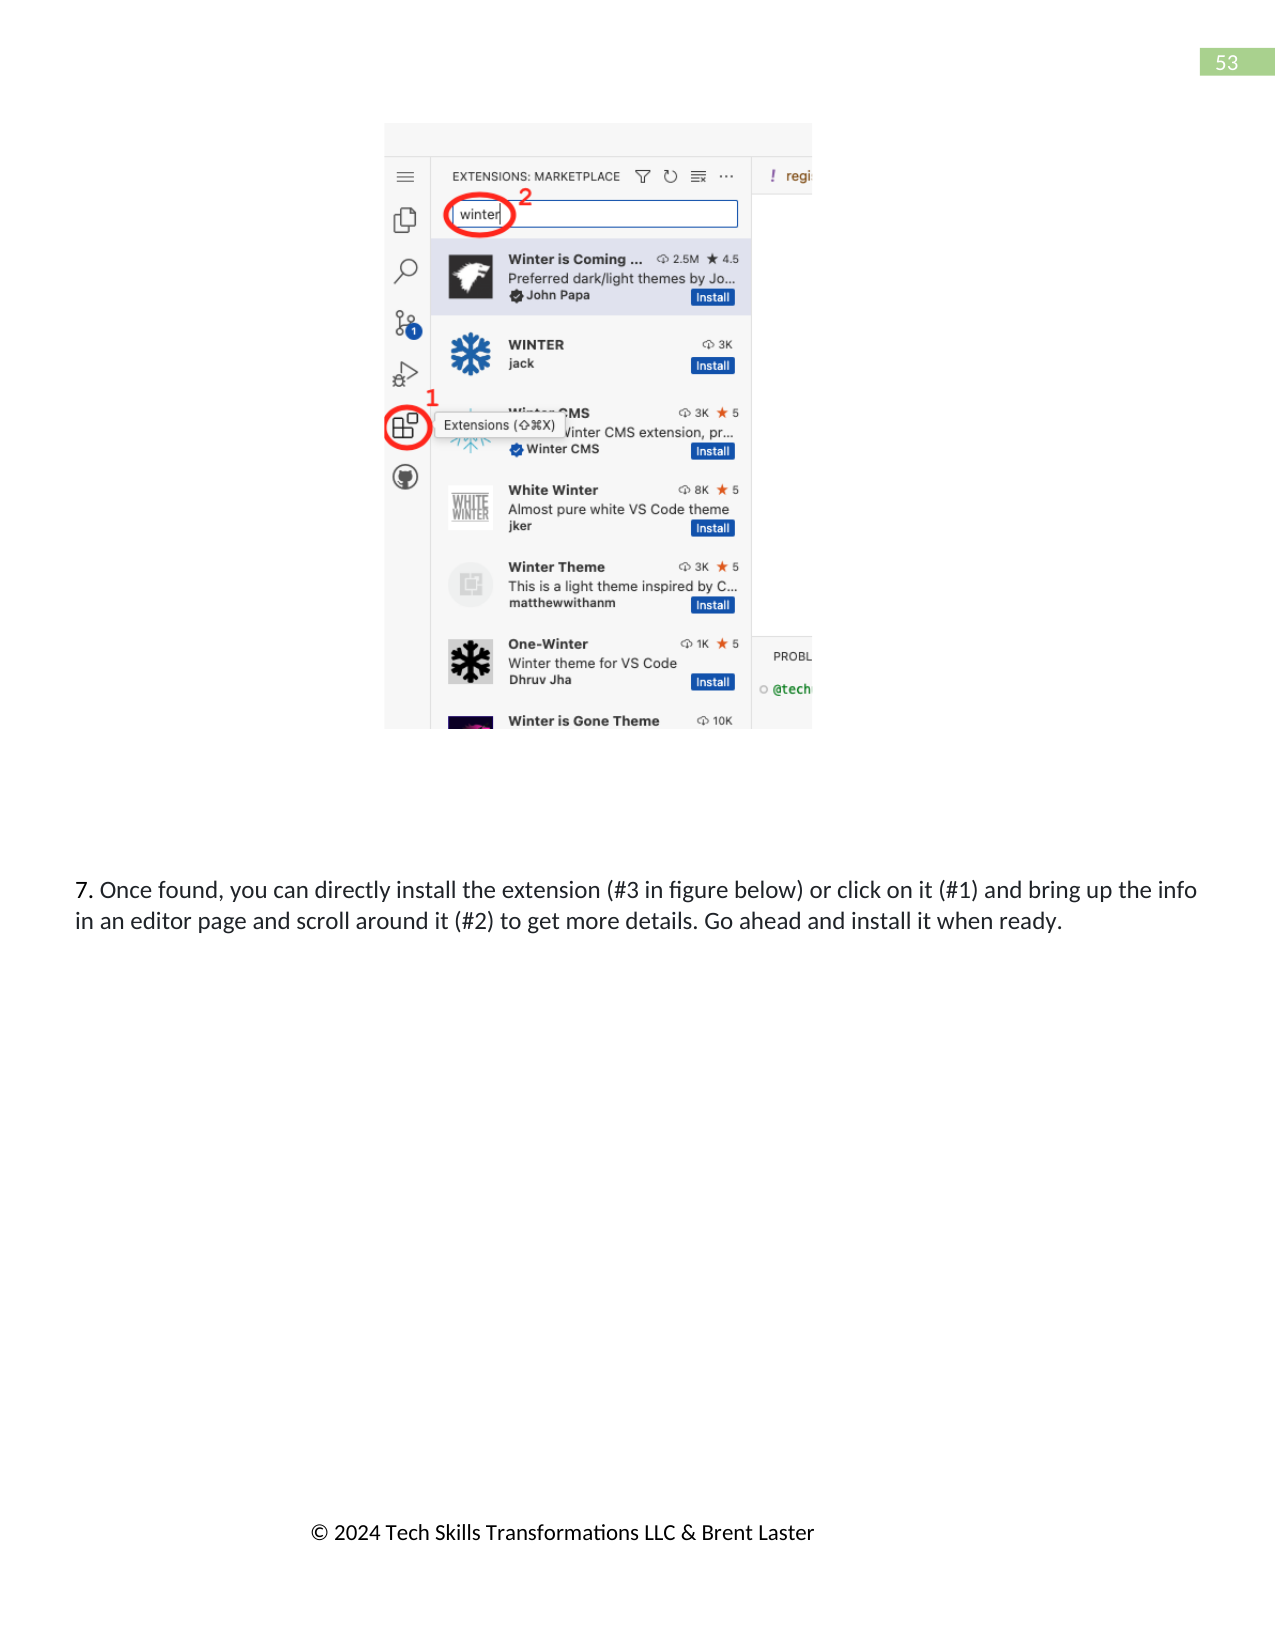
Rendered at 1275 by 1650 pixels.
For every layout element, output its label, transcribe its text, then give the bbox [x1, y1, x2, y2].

text 7. Once found, you can directly install the extension (#3 in figure below) or click on it (#1) and bring up the info in an editor page and scroll around it (#2) to get more details. Go ahead and install it when ready. [75, 875, 1200, 936]
picture [384, 123, 813, 729]
